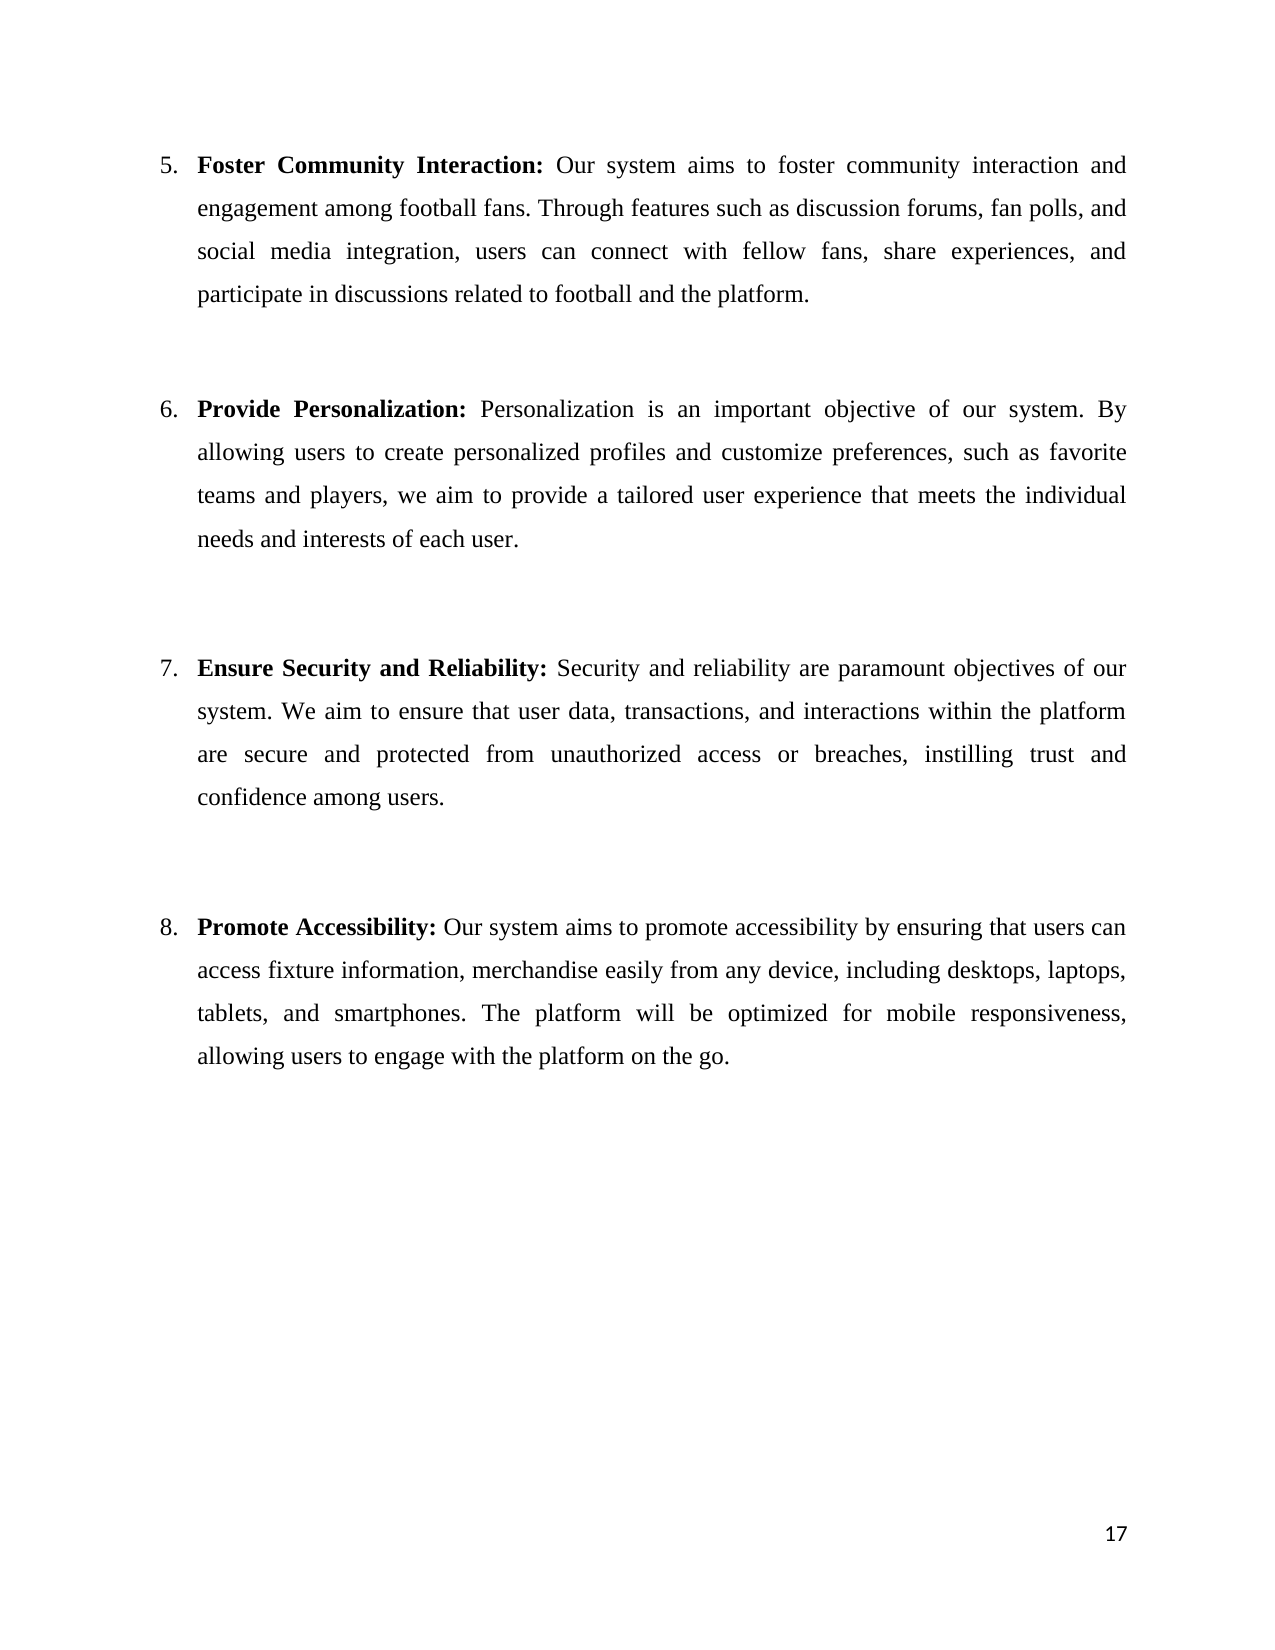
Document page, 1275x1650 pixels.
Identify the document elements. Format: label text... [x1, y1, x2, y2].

list Provide Personalization: Personalization is an important objective of our system. By allowing users to create personalized profiles and customize preferences, such as favorite teams and players, we aim to provide a tailored user experience that meets the individual needs and interests of each user. [159, 394, 1127, 552]
list Ensure Security and Reliability: Security and reliability are paramount objectives of our system. We aim to ensure that user data, transactions, and interactions within the platform are secure and protected from unauthorized access or breaches, instilling trust and confidence among users. [159, 653, 1127, 811]
list Promote Accessibility: Our system aims to promote accessibility by ensuring that users can access fixture information, merchandise easily from any device, including desktops, laptops, tablets, and smartphones. The platform will be optimized for mobile responsiveness, allowing users to engage with the platform on the go. [159, 912, 1127, 1070]
list Foster Community Interaction: Our system aims to foster community interaction and engagement among football fans. Through features such as discussion forums, fan polls, and social media integration, users can connect with fellow fans, share experiences, and participate in discussions related to football and the platform. [159, 150, 1127, 308]
